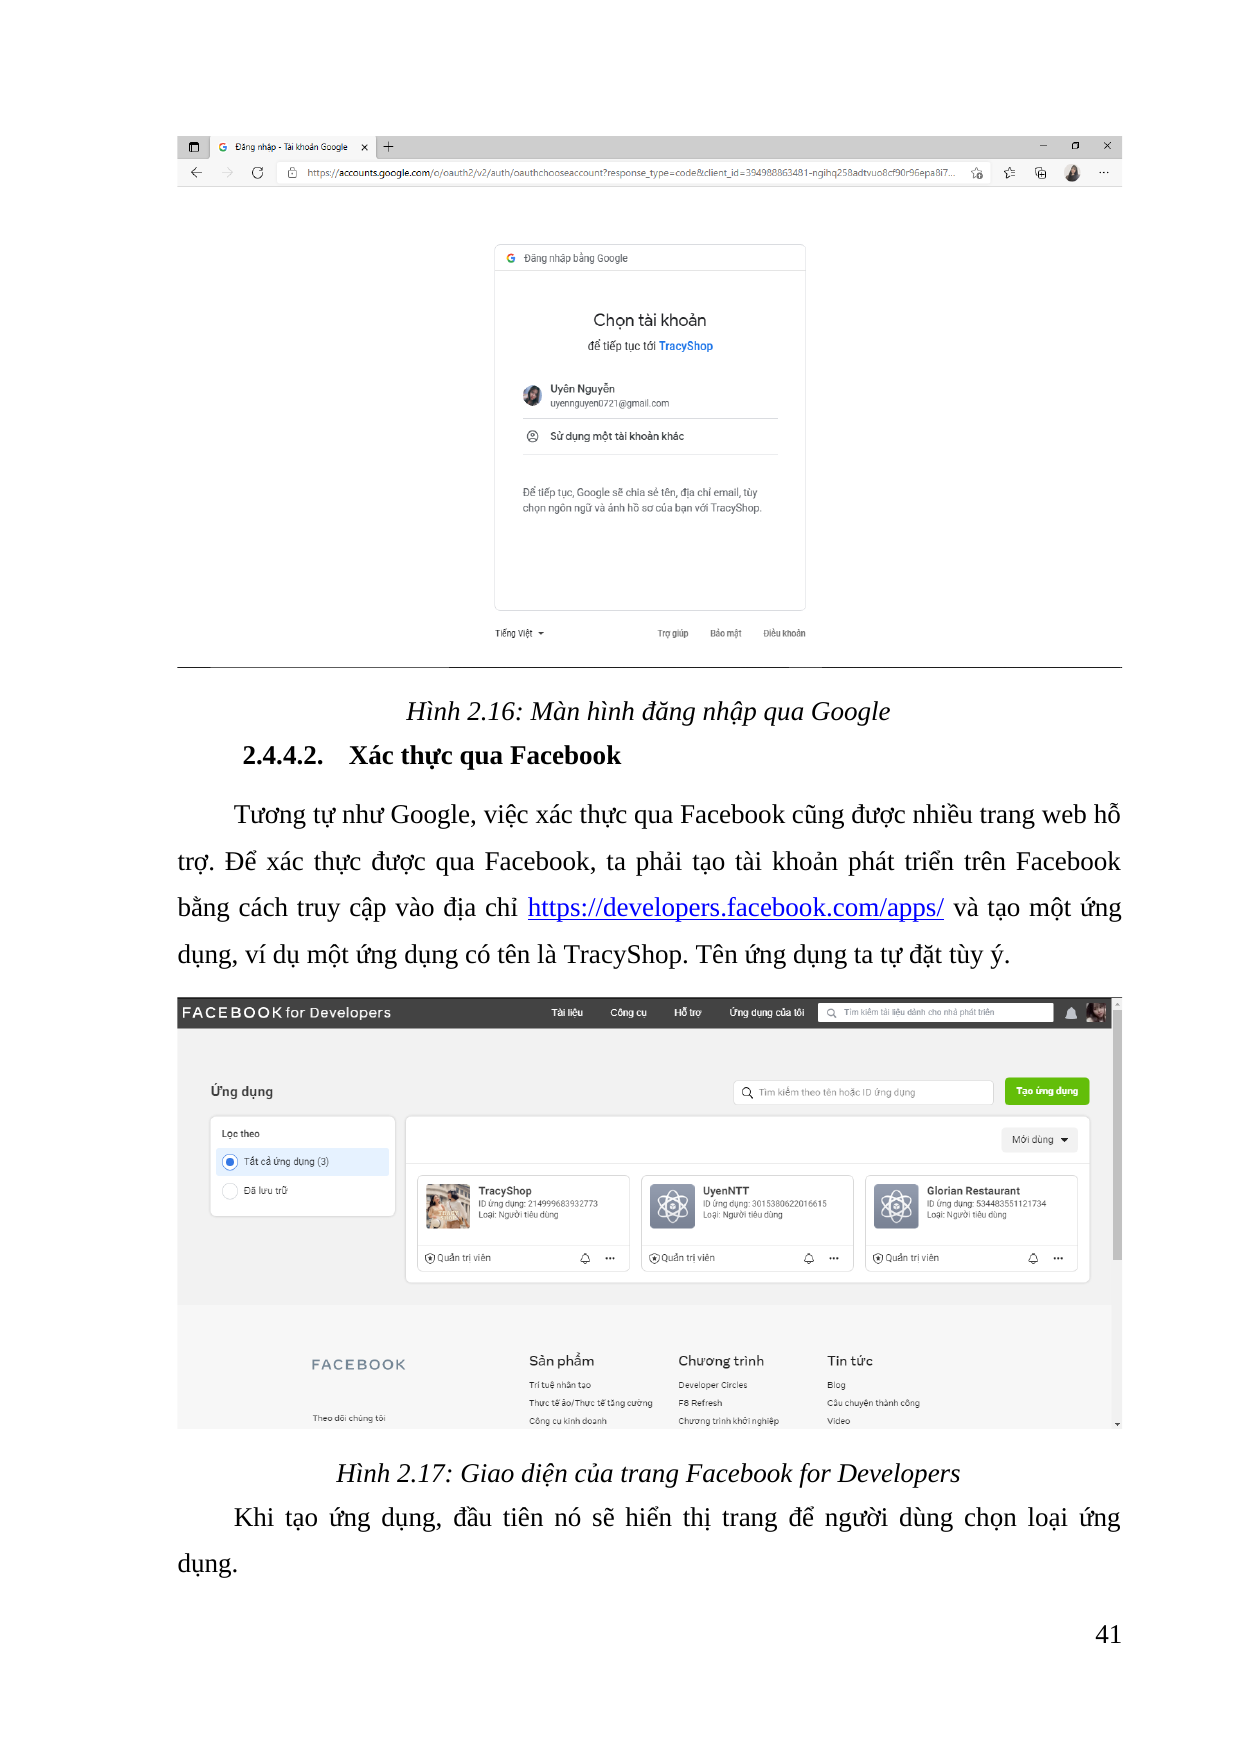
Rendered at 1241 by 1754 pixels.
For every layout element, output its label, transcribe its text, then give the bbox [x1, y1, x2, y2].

picture [177, 136, 1123, 668]
subtitle Xác thực qua Facebook [242, 739, 1122, 770]
picture [177, 997, 1123, 1429]
text Tương tự như Google, việc xác thực qua Facebook cũng được nhiều trang web hỗ trợ. Để xác thực được qua Facebook, ta phải tạo tài khoản phát triển trên Facebook bằng cách truy cập vào địa chỉ https://developers.facebook.com/apps/ và tạo một ứng dụng, ví dụ một ứng dụng có tên là TracyShop. Tên ứng dụng ta tự đặt tùy ý. [177, 798, 1122, 969]
text Khi tạo ứng dụng, đầu tiên nó sẽ hiển thị trang để người dùng chọn loại ứng dụng. [177, 1501, 1122, 1578]
